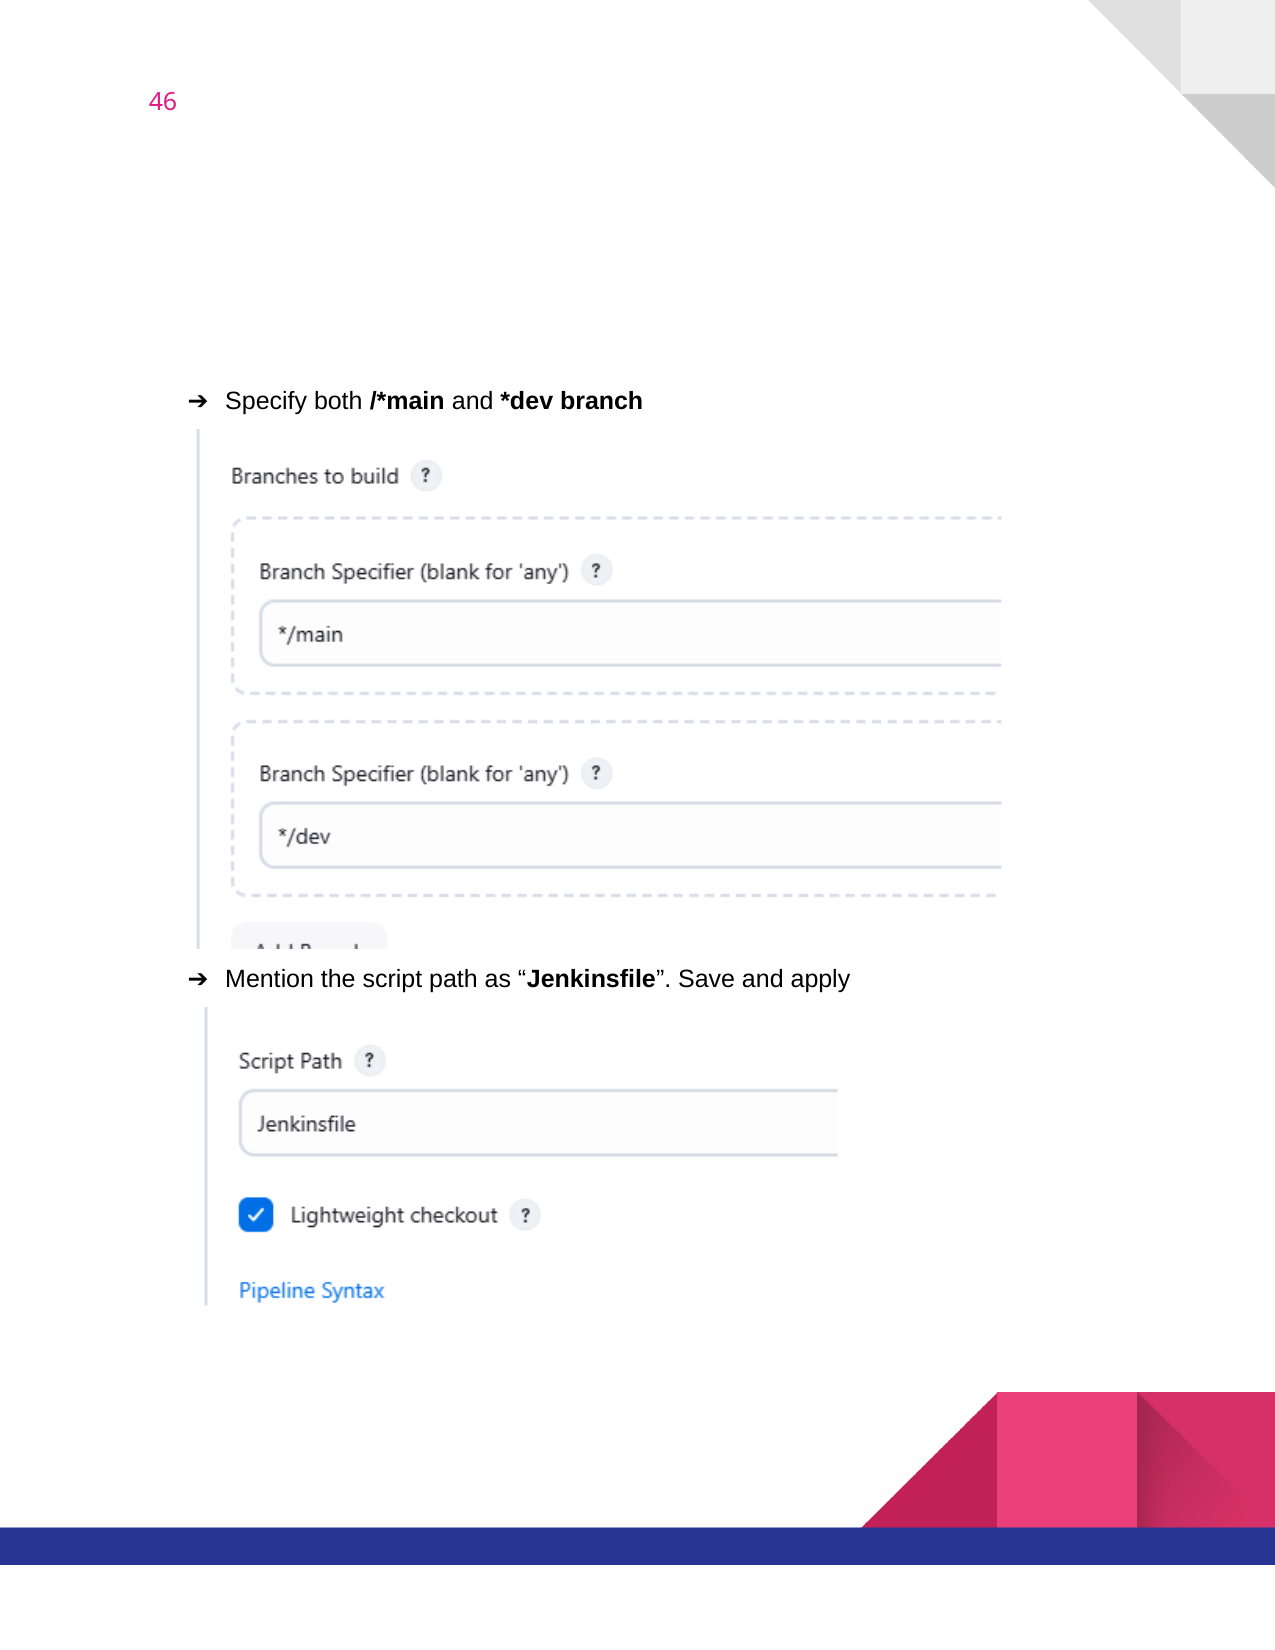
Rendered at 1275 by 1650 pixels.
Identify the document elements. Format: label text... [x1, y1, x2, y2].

picture [150, 429, 1002, 949]
picture [1087, 0, 1275, 188]
picture [150, 1007, 838, 1328]
list Mention the script path as “Jenkinsfile”. Save and apply [187, 964, 1125, 993]
picture [0, 1390, 1275, 1565]
list Specify both /*main and *dev branch [187, 386, 1125, 415]
